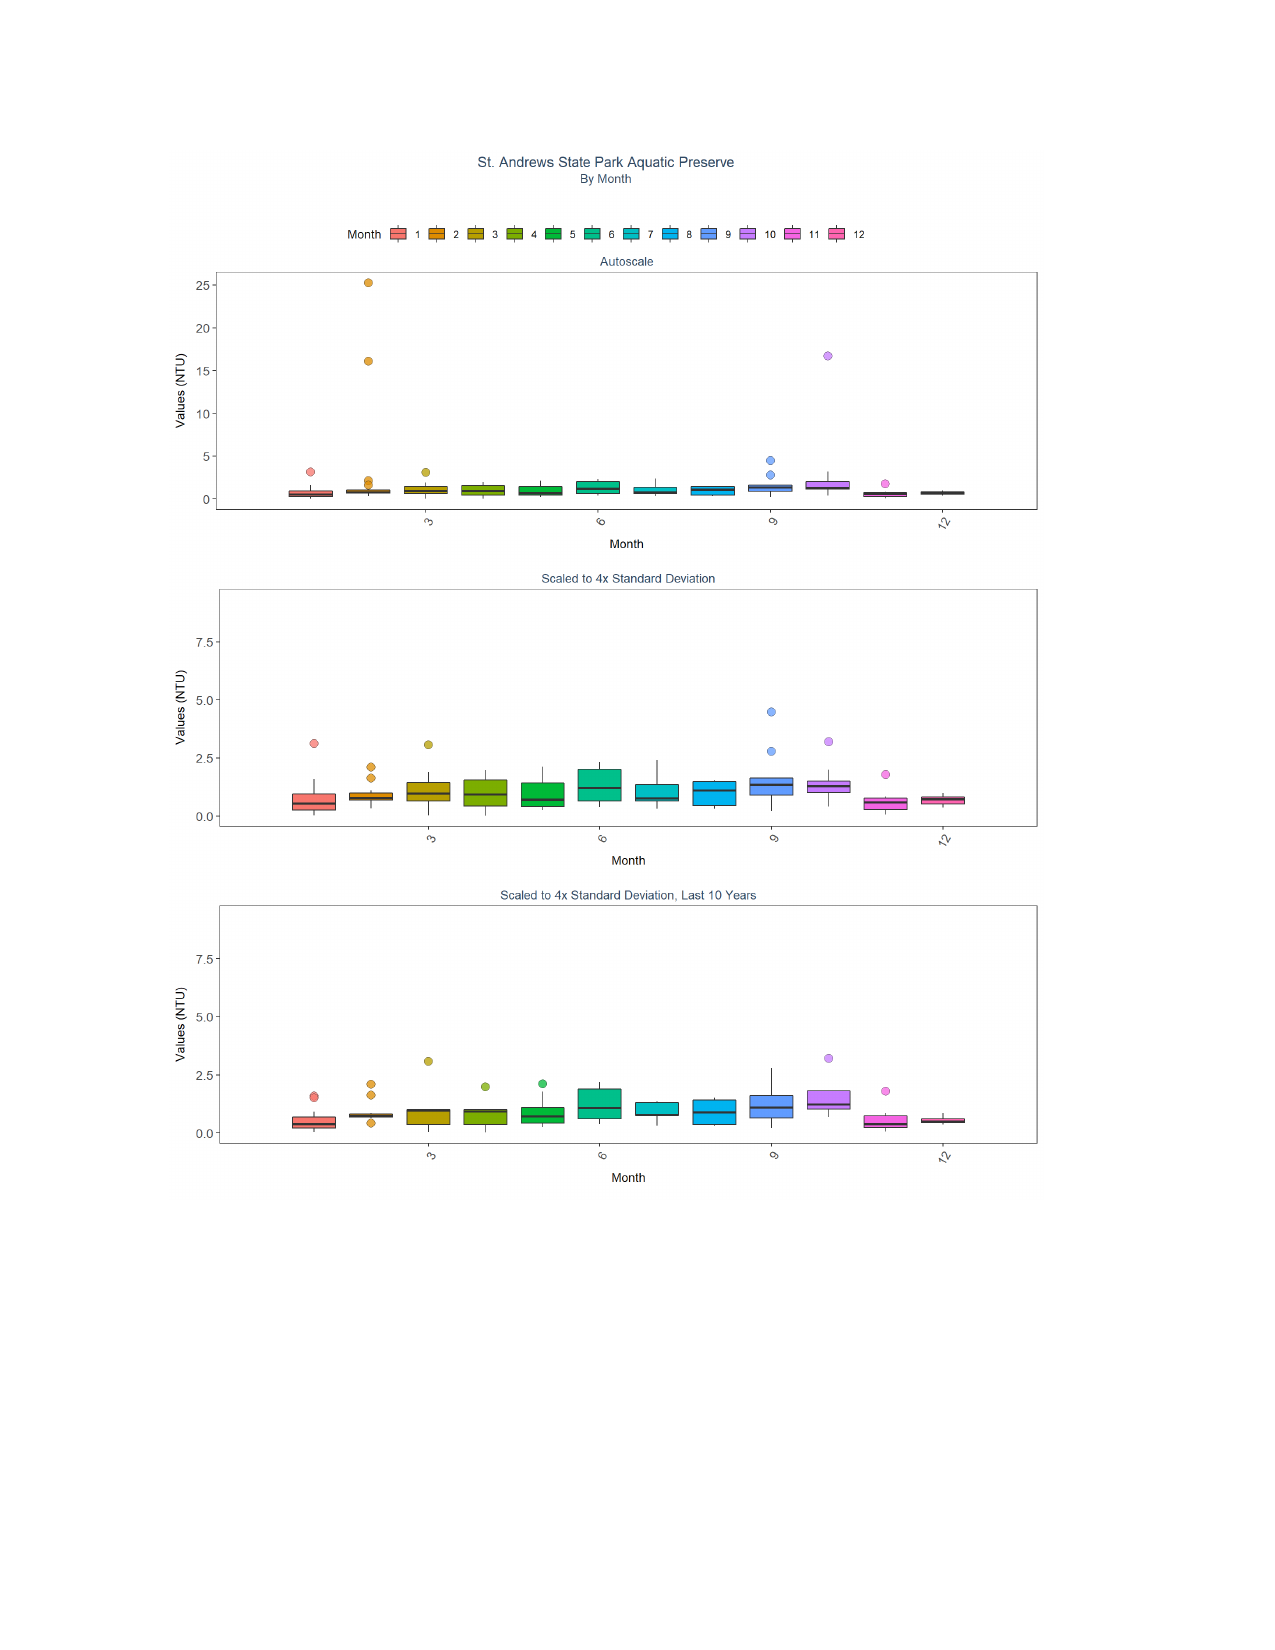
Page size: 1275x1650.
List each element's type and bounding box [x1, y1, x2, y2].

picture [168, 150, 1044, 1200]
